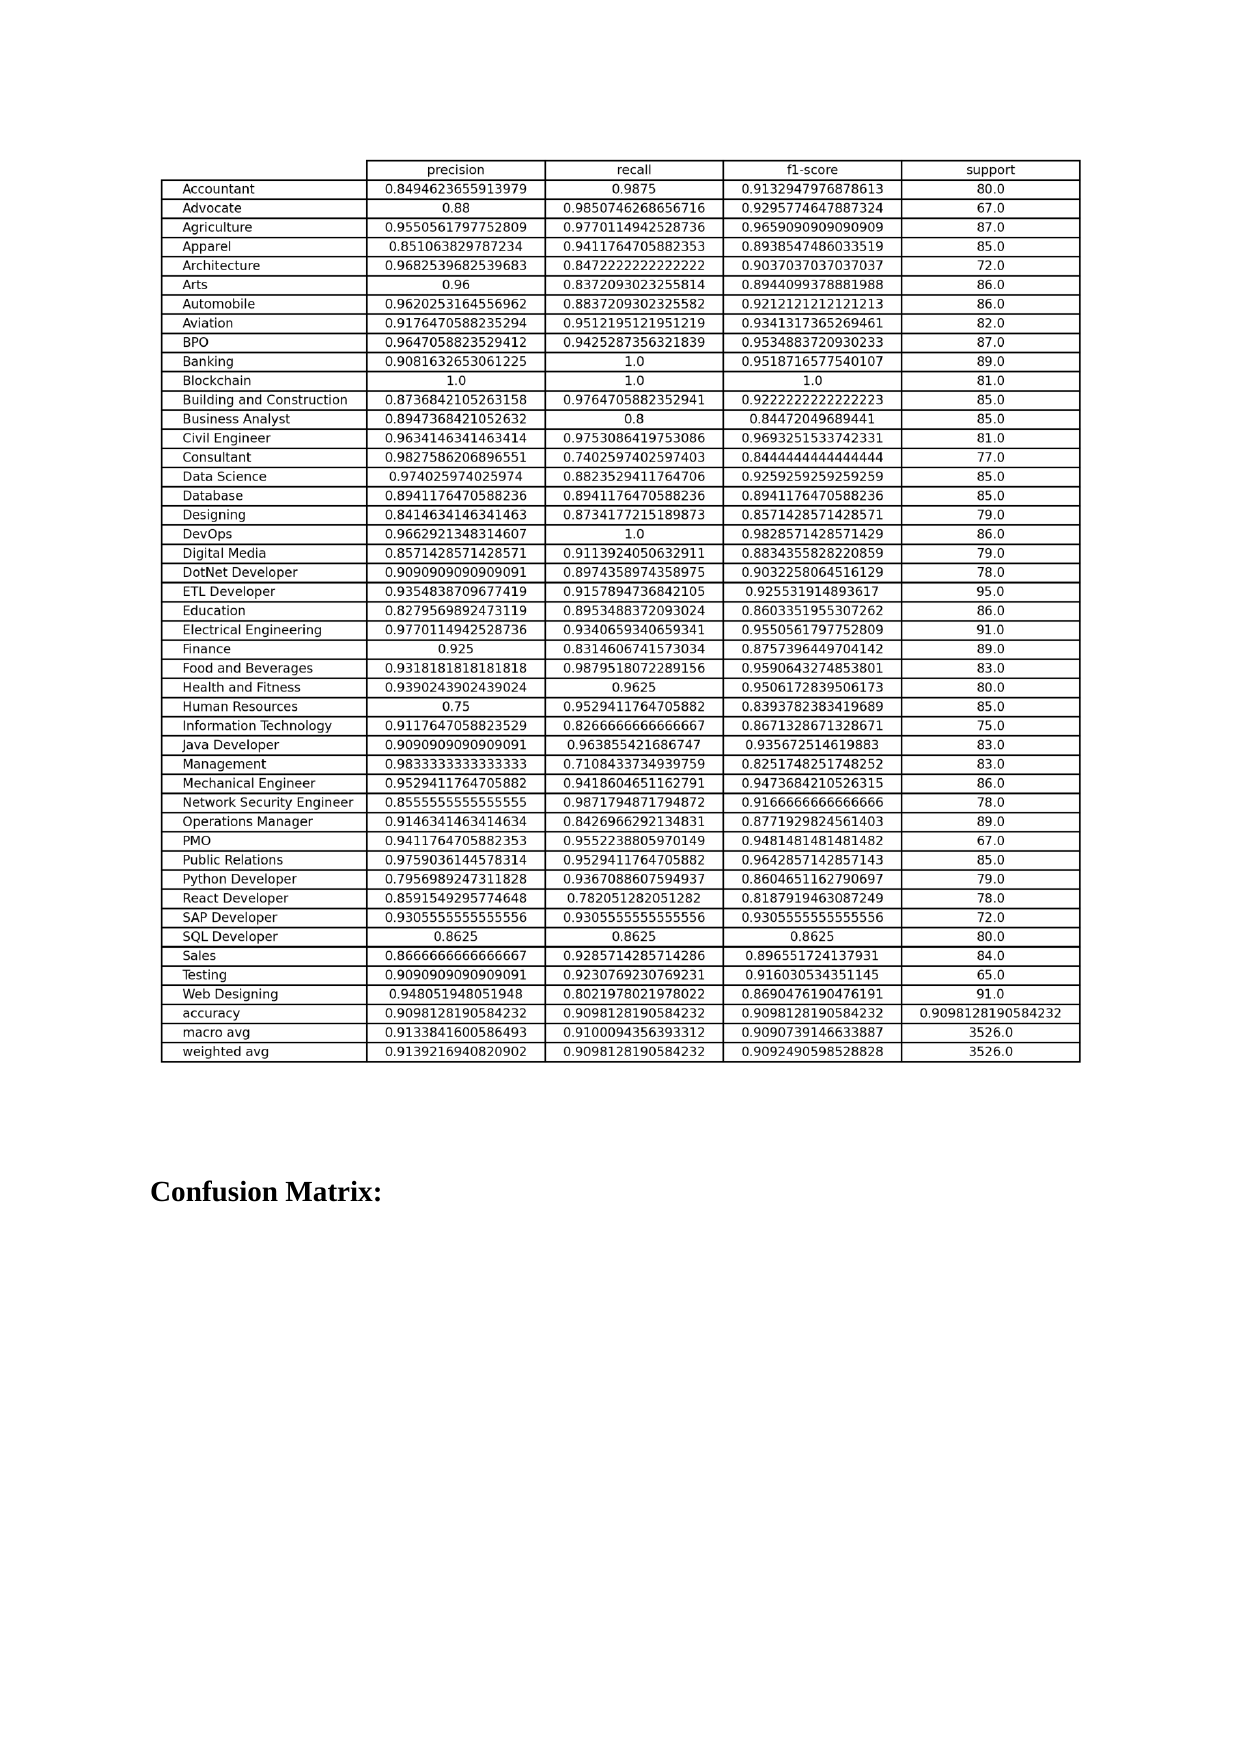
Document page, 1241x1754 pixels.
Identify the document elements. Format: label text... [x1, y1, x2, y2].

picture [150, 150, 1091, 1073]
text Confusion Matrix: [150, 1174, 1090, 1208]
